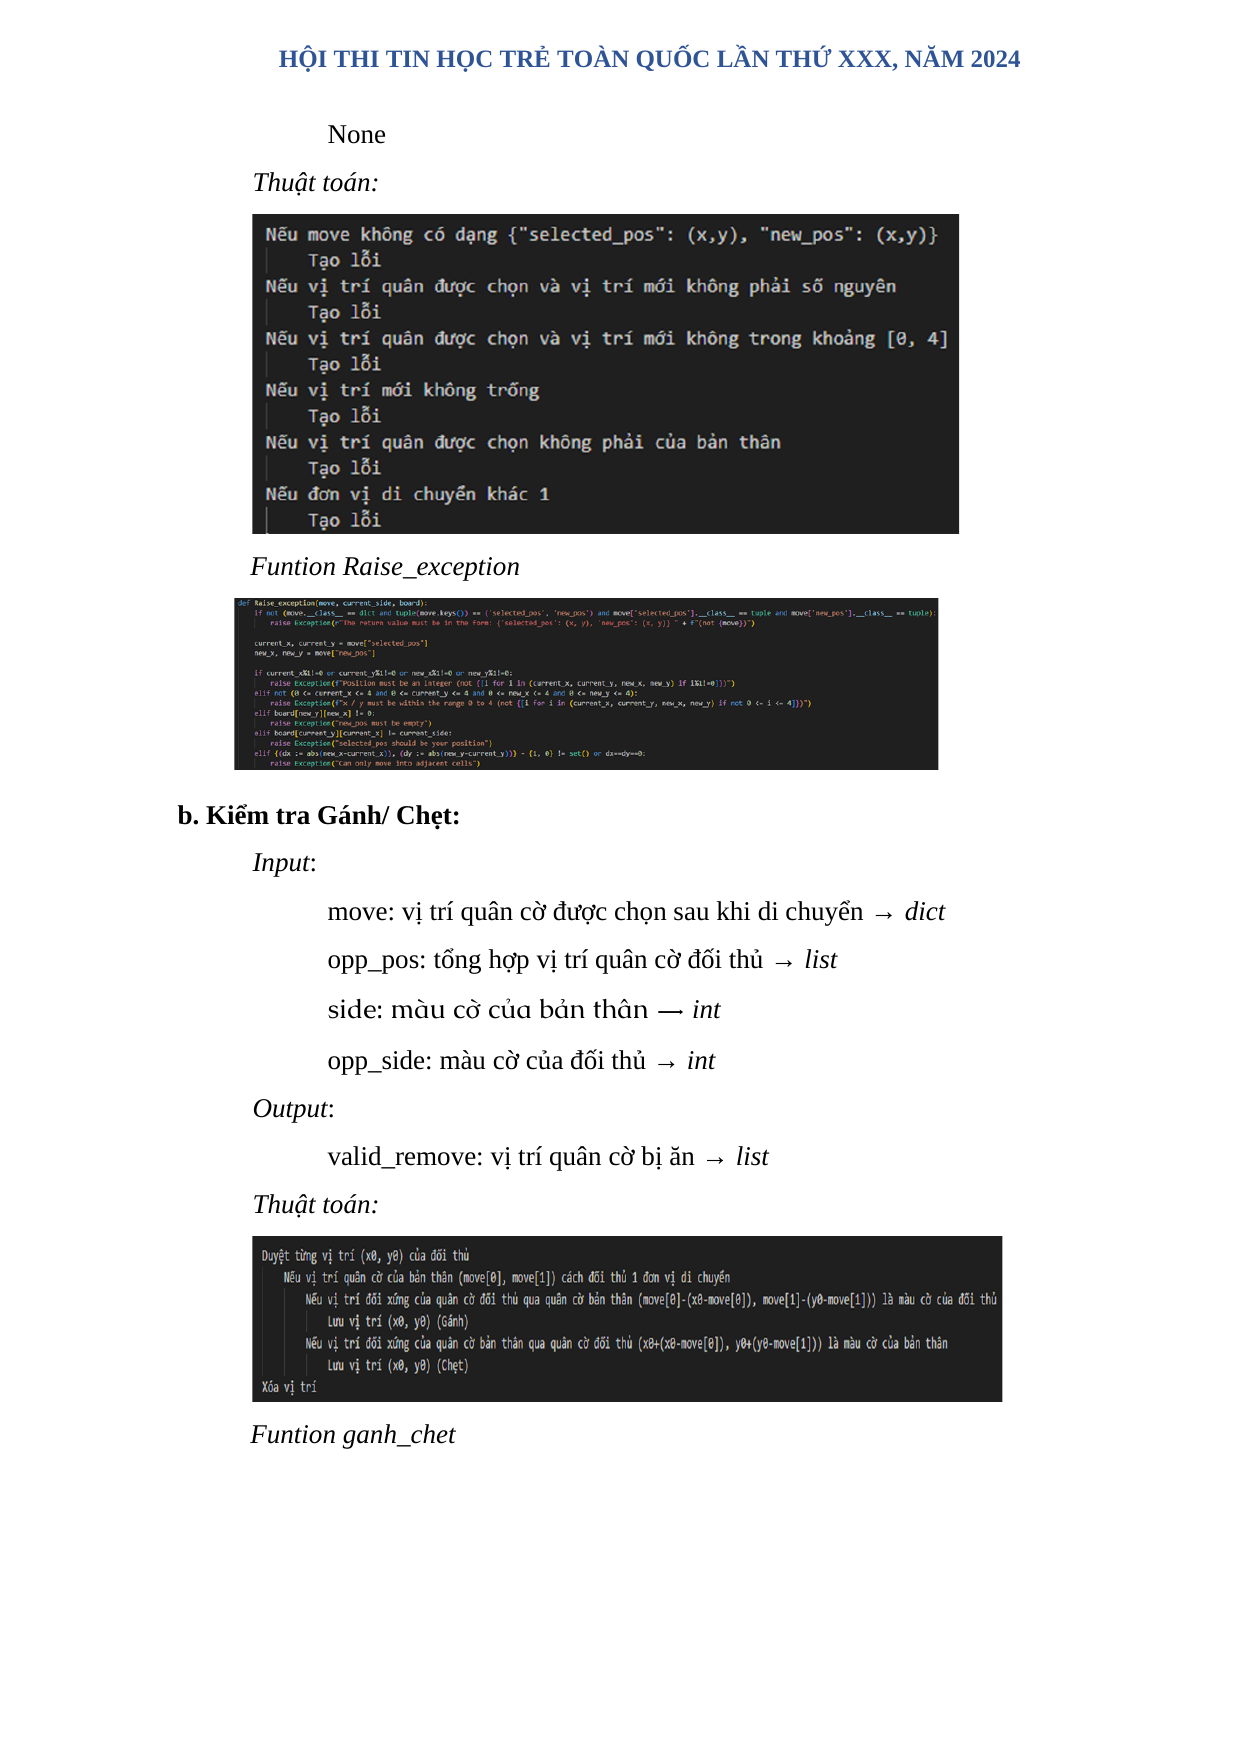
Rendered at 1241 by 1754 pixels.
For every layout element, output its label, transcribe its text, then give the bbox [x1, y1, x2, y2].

picture [252, 214, 960, 534]
text None [252, 118, 1122, 149]
text Thuật toán: [252, 1188, 1122, 1220]
text Output: [252, 1092, 1122, 1123]
text Funtion Raise_exception [250, 550, 1122, 581]
text opp_pos: tổng hợp vị trí quân cờ đối thủ → list [327, 943, 1122, 974]
picture [252, 1236, 1003, 1402]
text opp_side: màu cờ của đối thủ → int [327, 1044, 1122, 1075]
picture [234, 598, 939, 770]
text move: vị trí quân cờ được chọn sau khi di chuyển → dict [327, 895, 1122, 926]
subtitle b. Kiểm tra Gánh/ Chẹt: [177, 799, 1122, 830]
text Input: [252, 847, 1122, 878]
text Funtion ganh_chet [250, 1418, 1122, 1449]
text valid_remove: vị trí quân cờ bị ăn → list [327, 1140, 1122, 1171]
text side: màu cờ của bản thân → int [327, 991, 1122, 1026]
text Thuật toán: [252, 166, 1122, 197]
